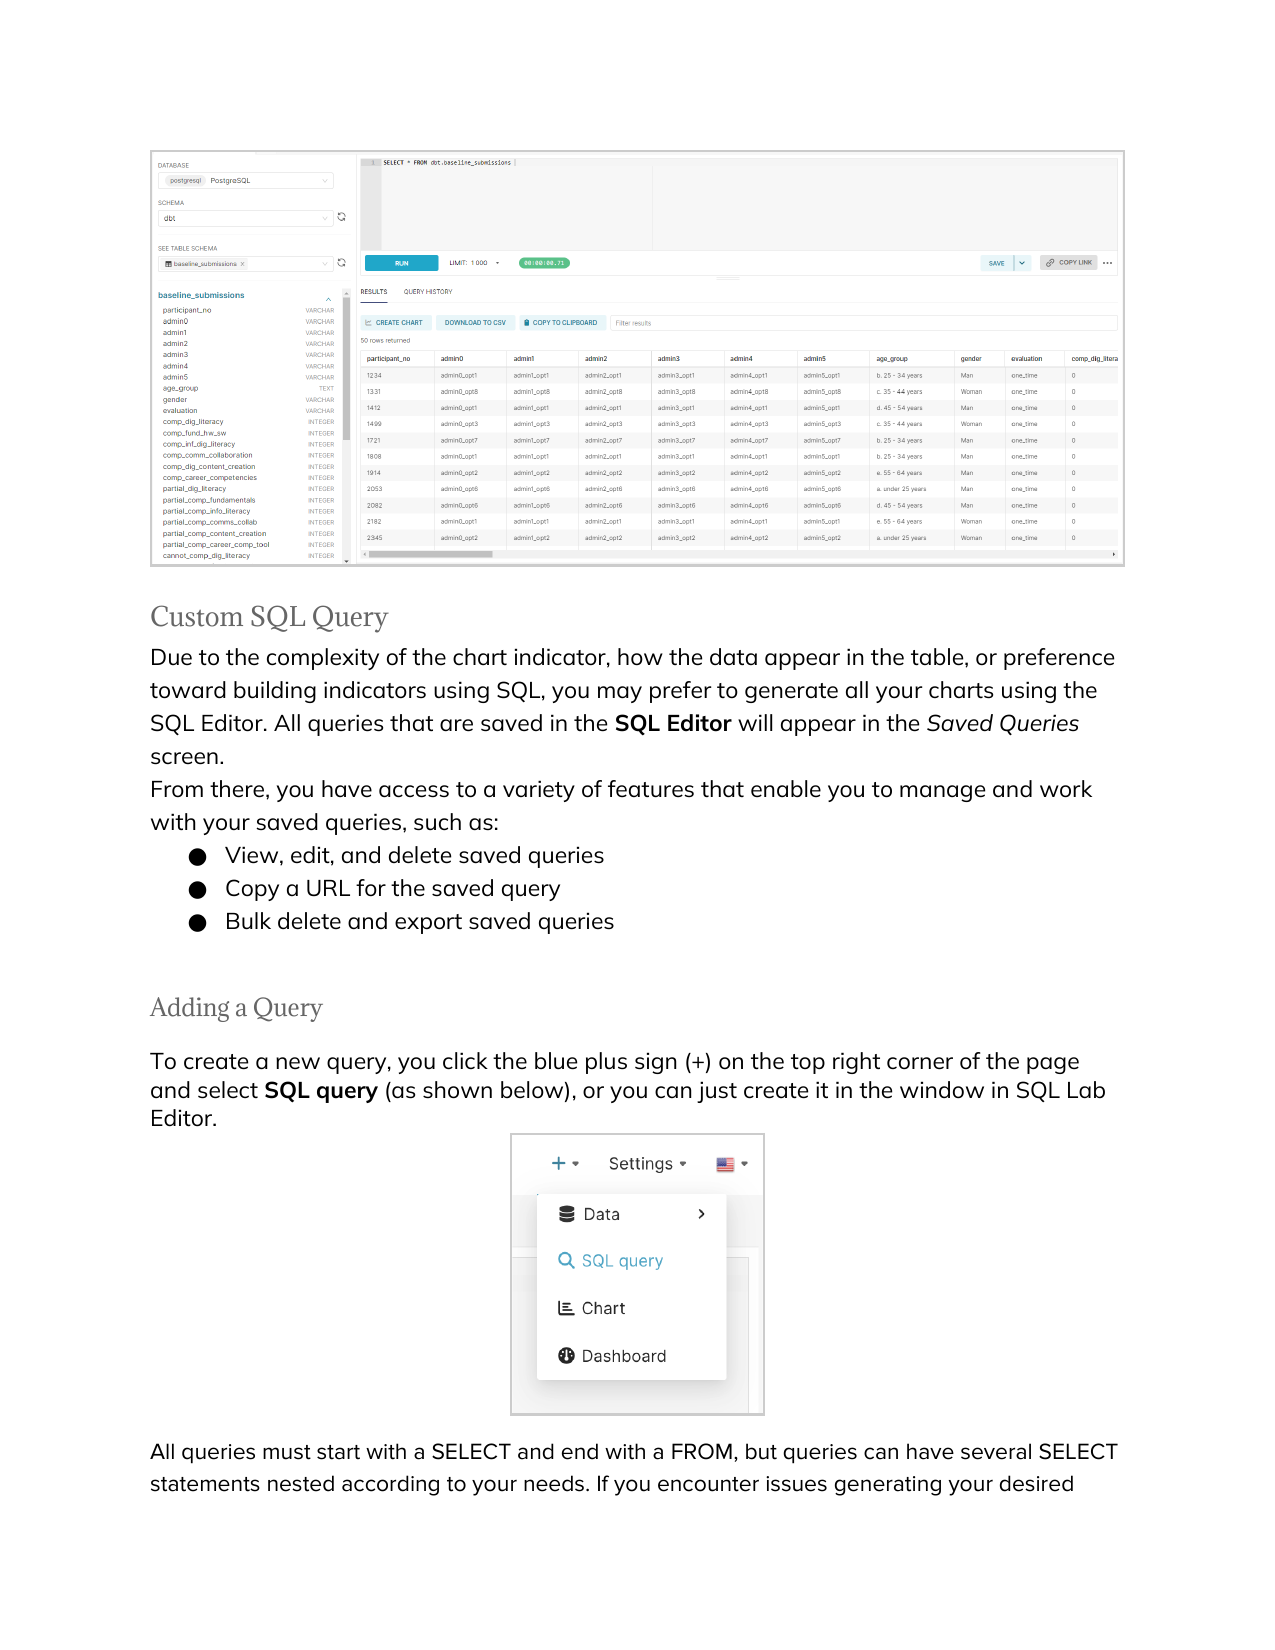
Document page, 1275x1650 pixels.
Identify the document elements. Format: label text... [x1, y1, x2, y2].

text Due to the complexity of the chart indicator, how the data appear in the table, or preference toward building indicators using SQL, you may prefer to generate all your charts using the SQL Editor. All queries that are saved in the SQL Editor will appear in the Saved Queries screen. [150, 642, 1125, 770]
subtitle Custom SQL Query [150, 600, 1125, 634]
picture [152, 152, 1123, 564]
subtitle Adding a Query [150, 992, 1125, 1023]
list Bulk delete and export saved queries [187, 906, 1125, 935]
list View, edit, and delete saved queries [187, 840, 1125, 869]
text From there, you have access to a variety of features that enable you to manage and work with your saved queries, such as: [150, 774, 1125, 836]
list Copy a URL for the saved query [187, 873, 1125, 902]
picture [512, 1135, 763, 1413]
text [150, 1438, 1125, 1498]
text To create a new query, you click the blue plus sign (+) on the top right corner of the page and select SQL query (as shown below), or you can just create it in the window in SQL Lab Editor. [150, 1046, 1125, 1133]
